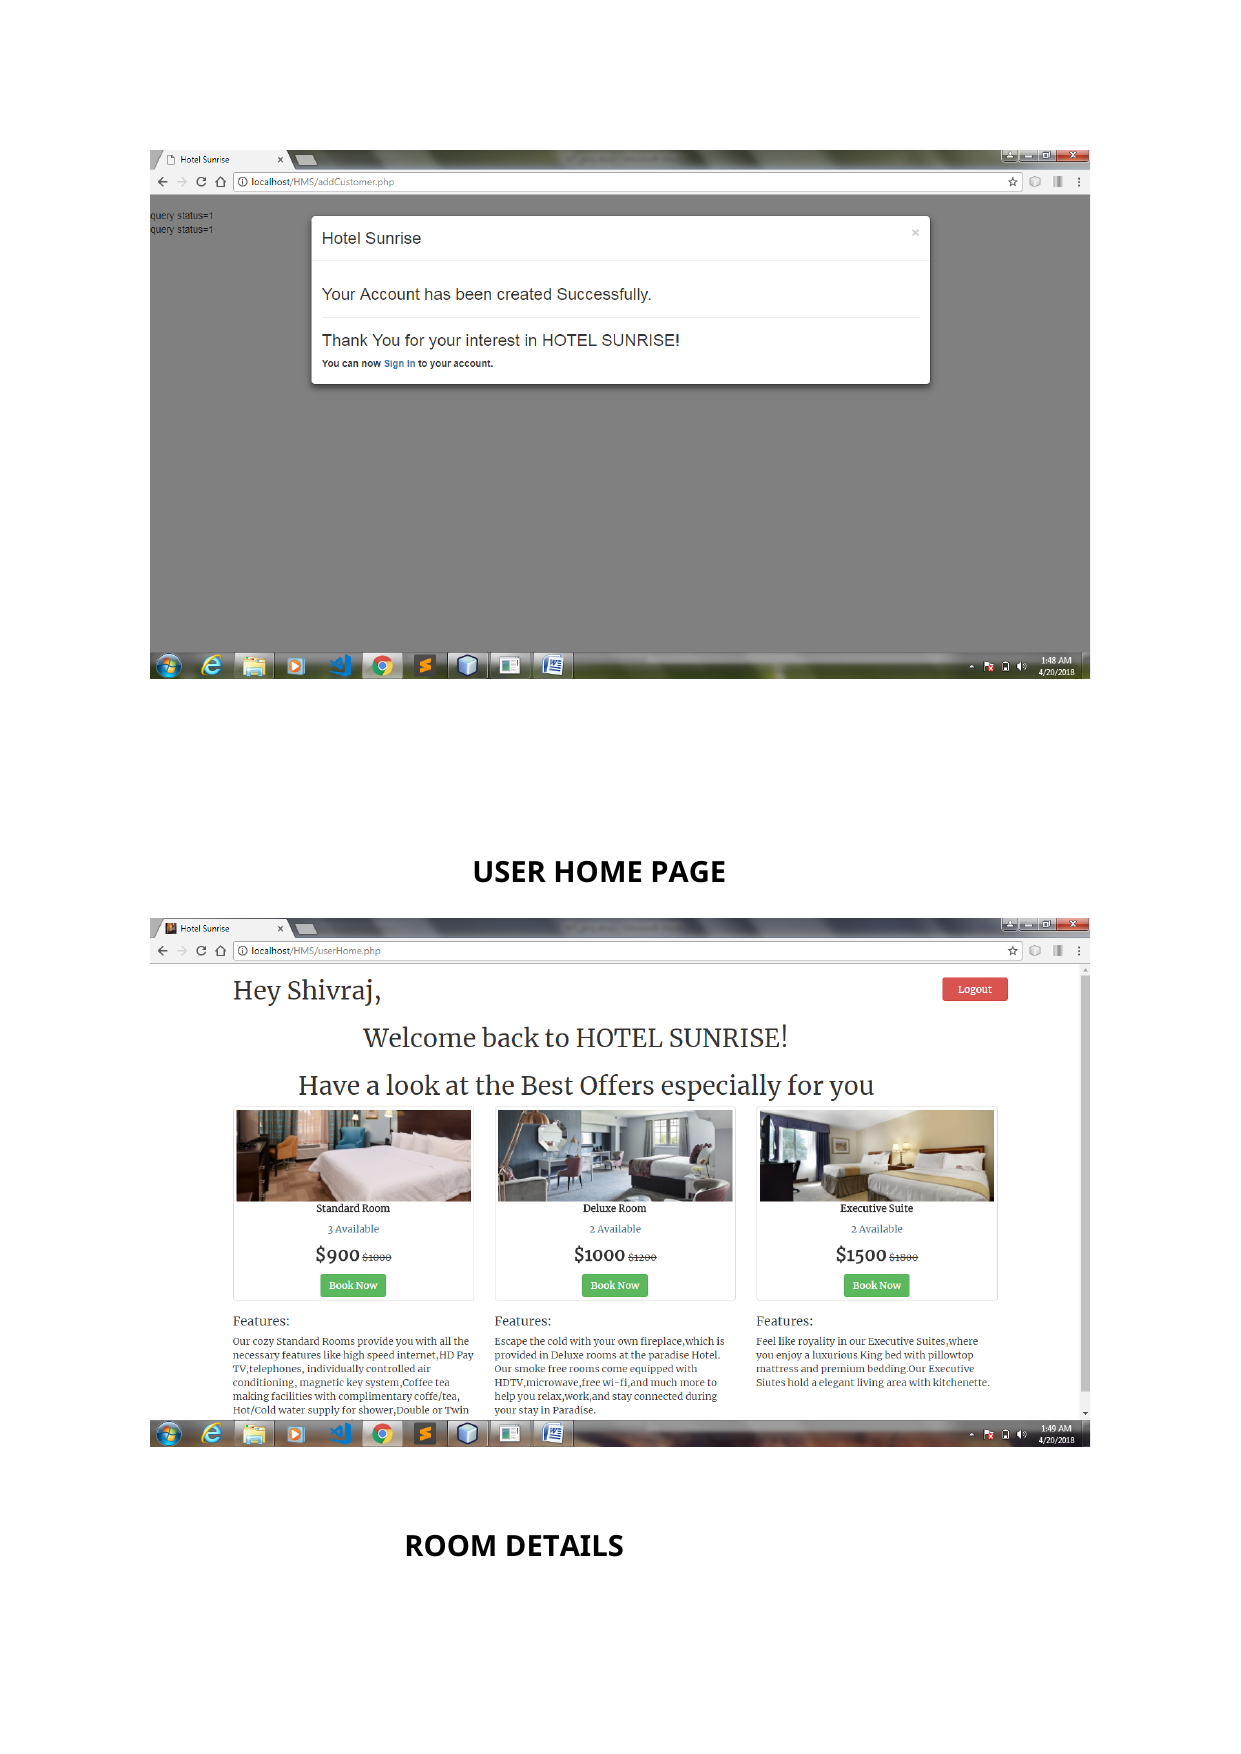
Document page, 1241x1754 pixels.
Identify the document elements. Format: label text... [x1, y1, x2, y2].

picture [150, 150, 1091, 679]
text USER HOME PAGE [150, 851, 1090, 891]
text ROOM DETAILS [150, 1525, 1090, 1565]
picture [150, 918, 1091, 1447]
